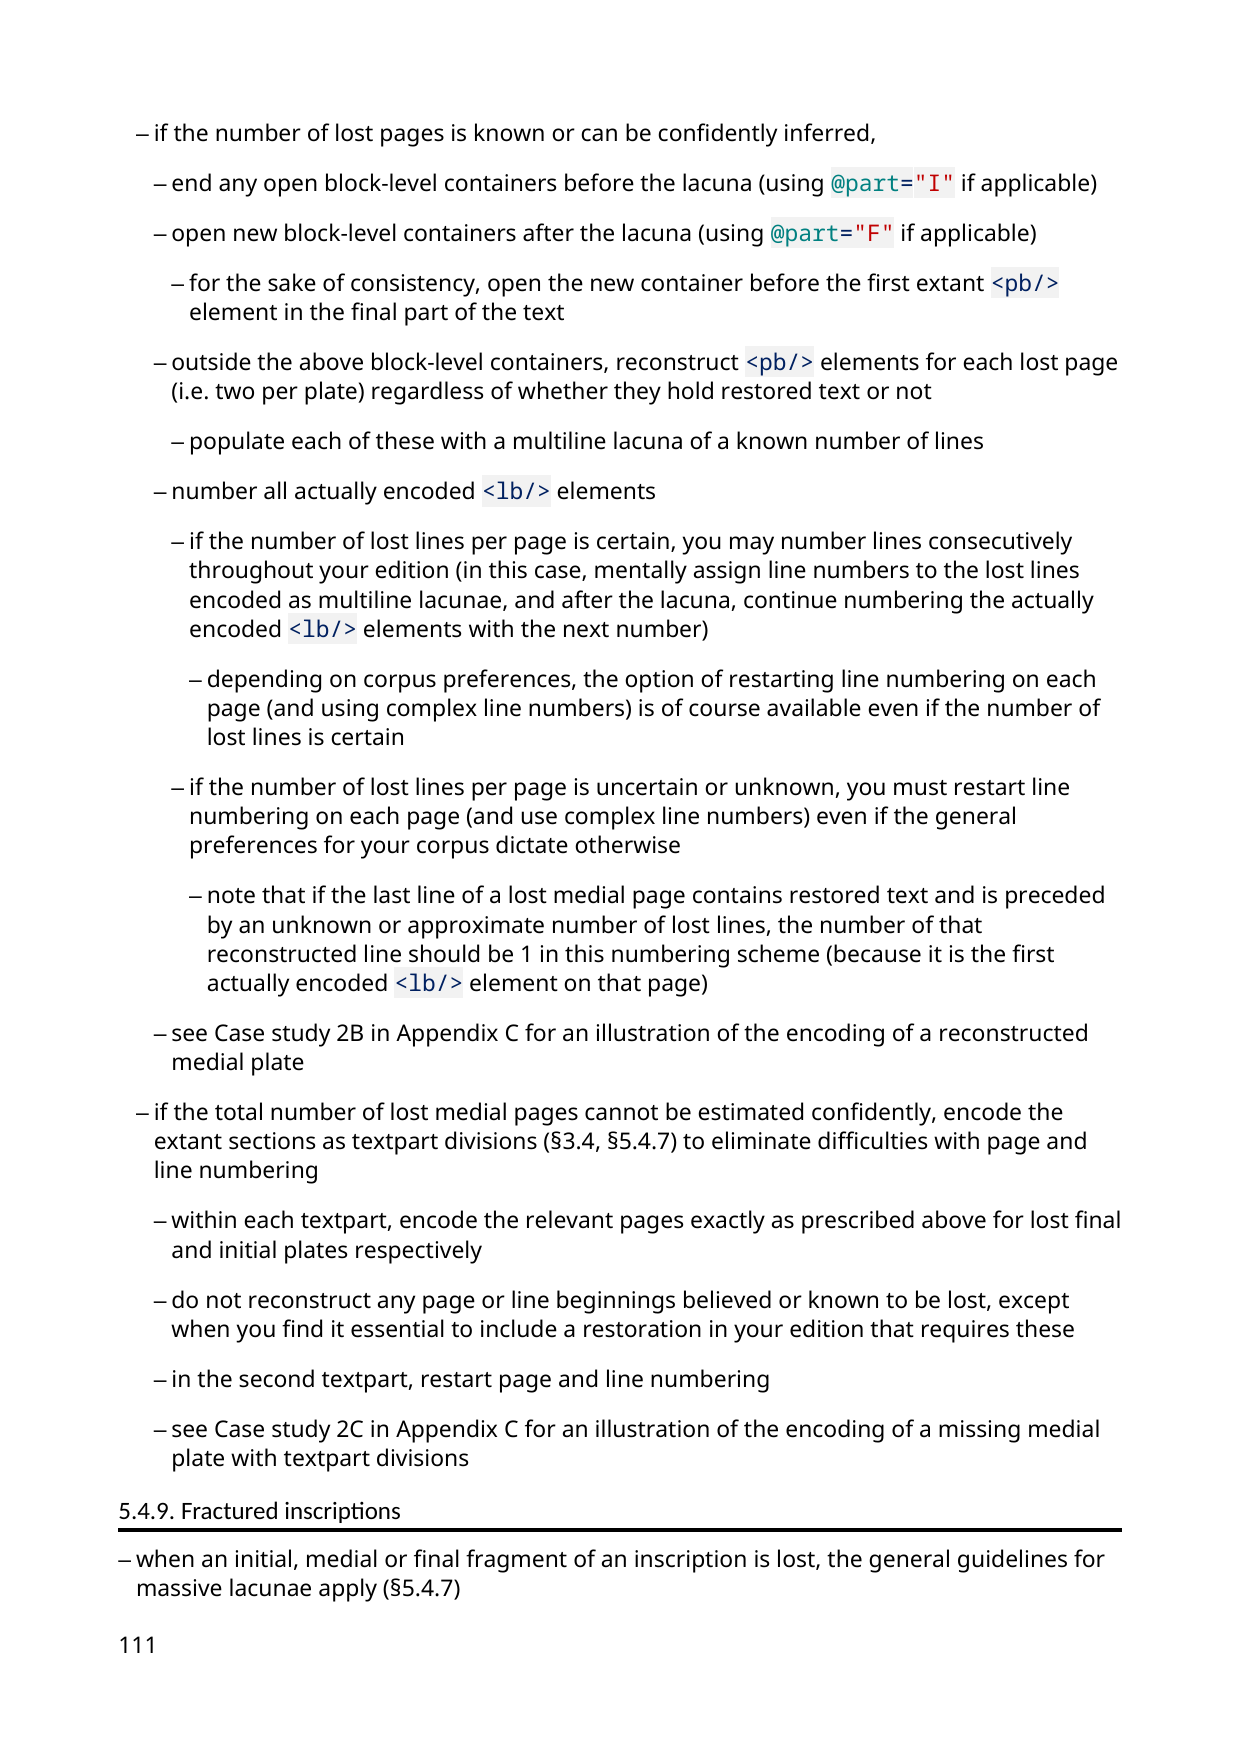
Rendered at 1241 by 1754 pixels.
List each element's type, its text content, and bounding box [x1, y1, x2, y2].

subtitle Fractured inscriptions [118, 1493, 1122, 1528]
list see Case study 2C in Appendix C for an illustration of the encoding of a missing medial plate with textpart divisions [153, 1414, 1122, 1472]
list number all actually encoded <lb/> elements [153, 476, 482, 506]
list if the number of lost lines per page is certain, you may number lines consecutively throughout your edition (in this case, mentally assign line numbers to the lost lines encoded as multiline lacunae, and after the lacuna, continue numbering the actually encoded <lb/> elements with the next number) [171, 526, 1122, 643]
list if the total number of lost medial pages cannot be estimated confidently, encode the extant sections as textpart divisions (§3.4, §5.4.7) to eliminate difficulties with page and line numbering [136, 1097, 1122, 1185]
list note that if the last line of a lost medial page contains restored text and is preceded by an unknown or approximate number of lost lines, the number of that reconstructed line should be 1 in this numbering scheme (because it is the first actually encoded <lb/> element on that page) [189, 881, 1122, 997]
list open new block-level containers after the lacuna (using @part="F" if applicable) [153, 218, 771, 247]
list depending on corpus preferences, the option of restarting line numbering on each page (and using complex line numbers) is of course available even if the number of lost lines is certain [189, 664, 1122, 751]
list open new block-level containers after the lacuna (using @part="F" if applicable) [894, 218, 1122, 247]
list number all actually encoded <lb/> elements [551, 476, 1122, 506]
list populate each of these with a multiline lacuna of a known number of lines [171, 426, 1122, 456]
list within each textpart, encode the relevant pages exactly as prescribed above for lost final and initial plates respectively [153, 1206, 1122, 1264]
list when an initial, medial or final fragment of an inscription is lost, the general guidelines for massive lacunae apply (§5.4.7) [118, 1544, 1122, 1602]
list end any open block-level containers before the lacuna (using @part="I" if applicable) [153, 168, 831, 197]
list if the number of lost pages is known or can be confidently inferred, [136, 118, 1122, 147]
list for the sake of consistency, open the new container before the first extant <pb/> element in the final part of the text [171, 268, 1122, 326]
list do not reconstruct any page or line beginnings believed or known to be lost, except when you find it essential to include a restoration in your edition that requires these [153, 1285, 1122, 1343]
list outside the above block-level containers, reconstruct <pb/> elements for each lost page (i.e. two per plate) regardless of whether they hold restored text or not [153, 347, 1122, 406]
list see Case study 2B in Appendix C for an illustration of the encoding of a reconstructed medial plate [153, 1018, 1122, 1076]
list in the second textpart, restart page and line numbering [153, 1364, 1122, 1393]
list if the number of lost lines per page is uncertain or unknown, you must restart line numbering on each page (and use complex line numbers) even if the general preferences for your corpus dictate otherwise [171, 772, 1122, 860]
